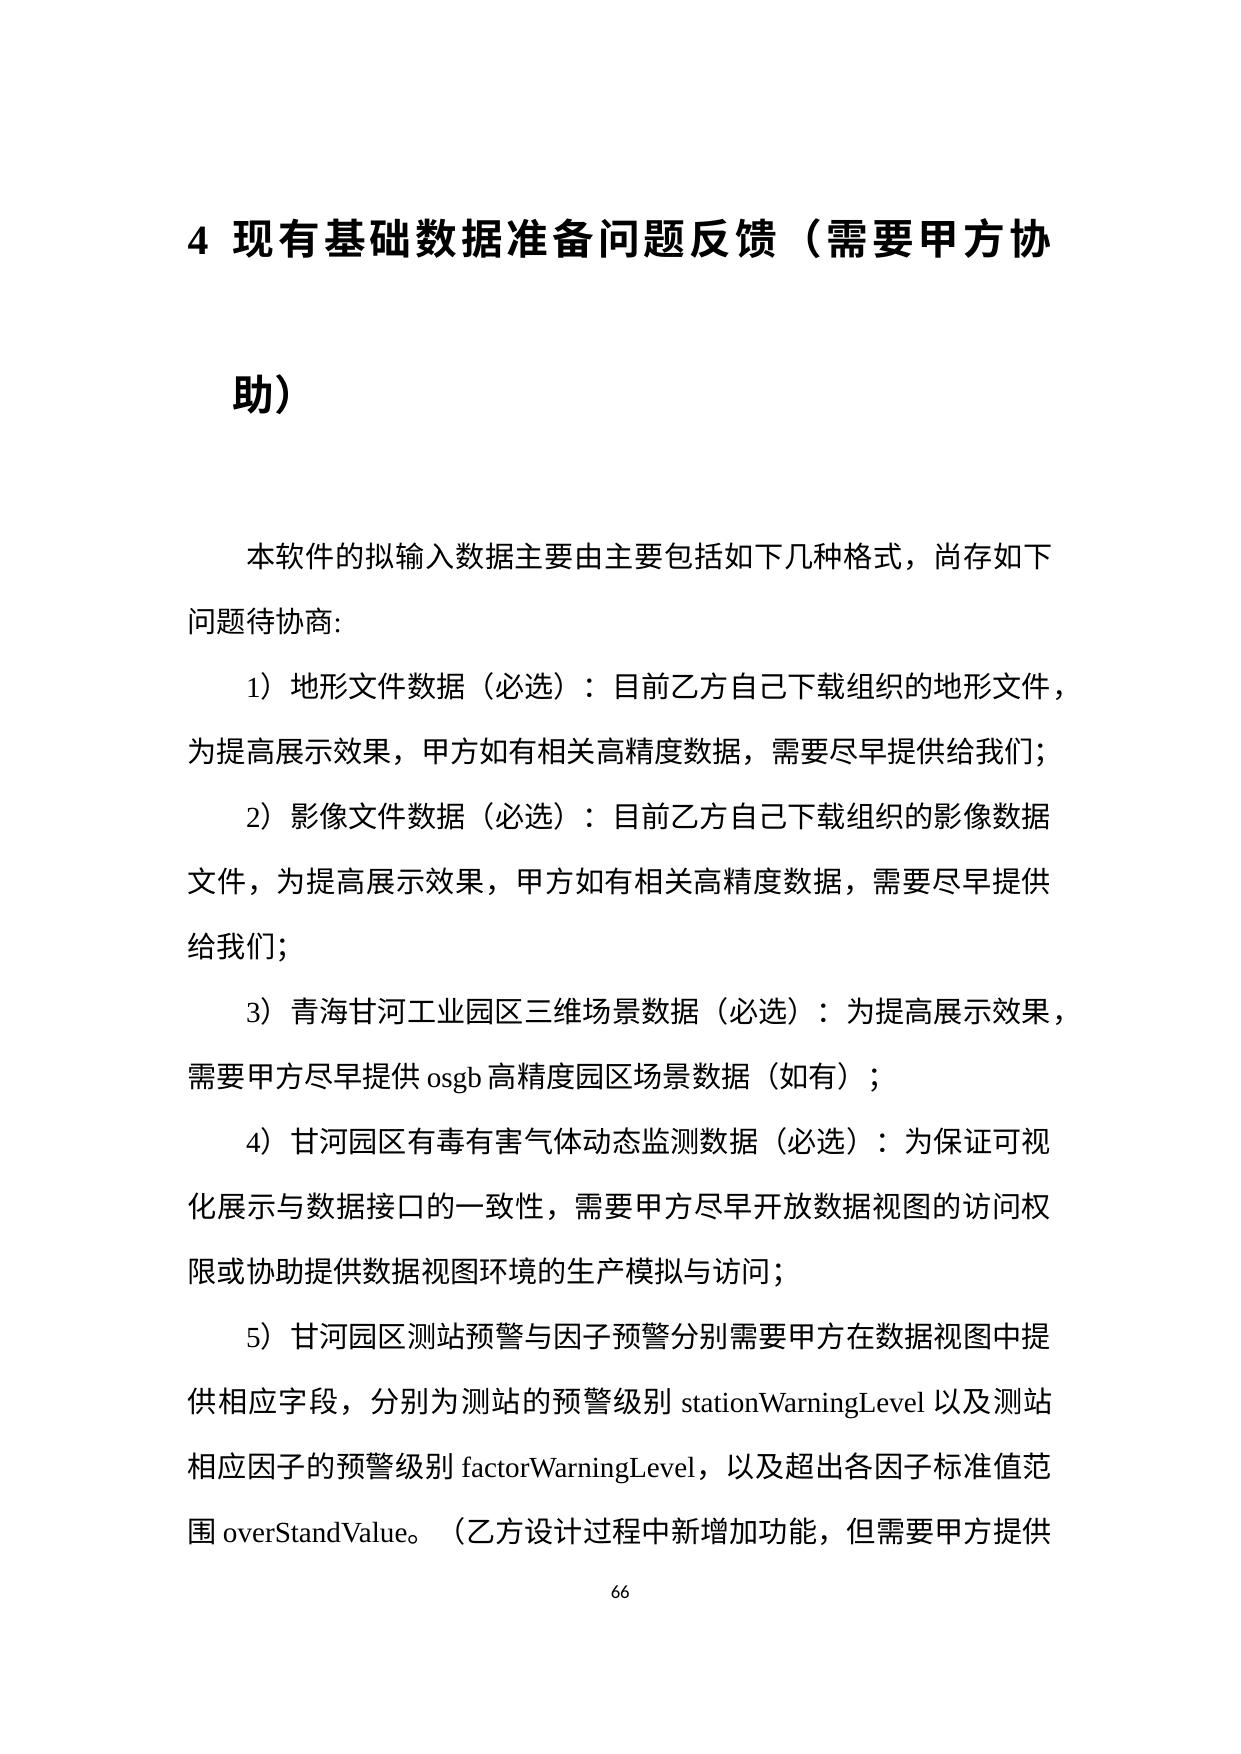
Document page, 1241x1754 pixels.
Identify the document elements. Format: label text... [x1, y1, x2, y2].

text 3）青海甘河工业园区三维场景数据（必选）：为提高展示效果，需要甲方尽早提供osgb高精度园区场景数据（如有）； [187, 978, 1053, 1108]
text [187, 1303, 1053, 1563]
text 1）地形文件数据（必选）：目前乙方自己下载组织的地形文件，为提高展示效果，甲方如有相关高精度数据，需要尽早提供给我们； [187, 653, 1053, 783]
subtitle 现有基础数据准备问题反馈（需要甲方协助） [187, 204, 1053, 425]
text 本软件的拟输入数据主要由主要包括如下几种格式，尚存如下问题待协商: [187, 523, 1053, 653]
text 2）影像文件数据（必选）：目前乙方自己下载组织的影像数据文件，为提高展示效果，甲方如有相关高精度数据，需要尽早提供给我们； [187, 783, 1053, 978]
text 4）甘河园区有毒有害气体动态监测数据（必选）：为保证可视化展示与数据接口的一致性，需要甲方尽早开放数据视图的访问权限或协助提供数据视图环境的生产模拟与访问； [187, 1108, 1053, 1303]
